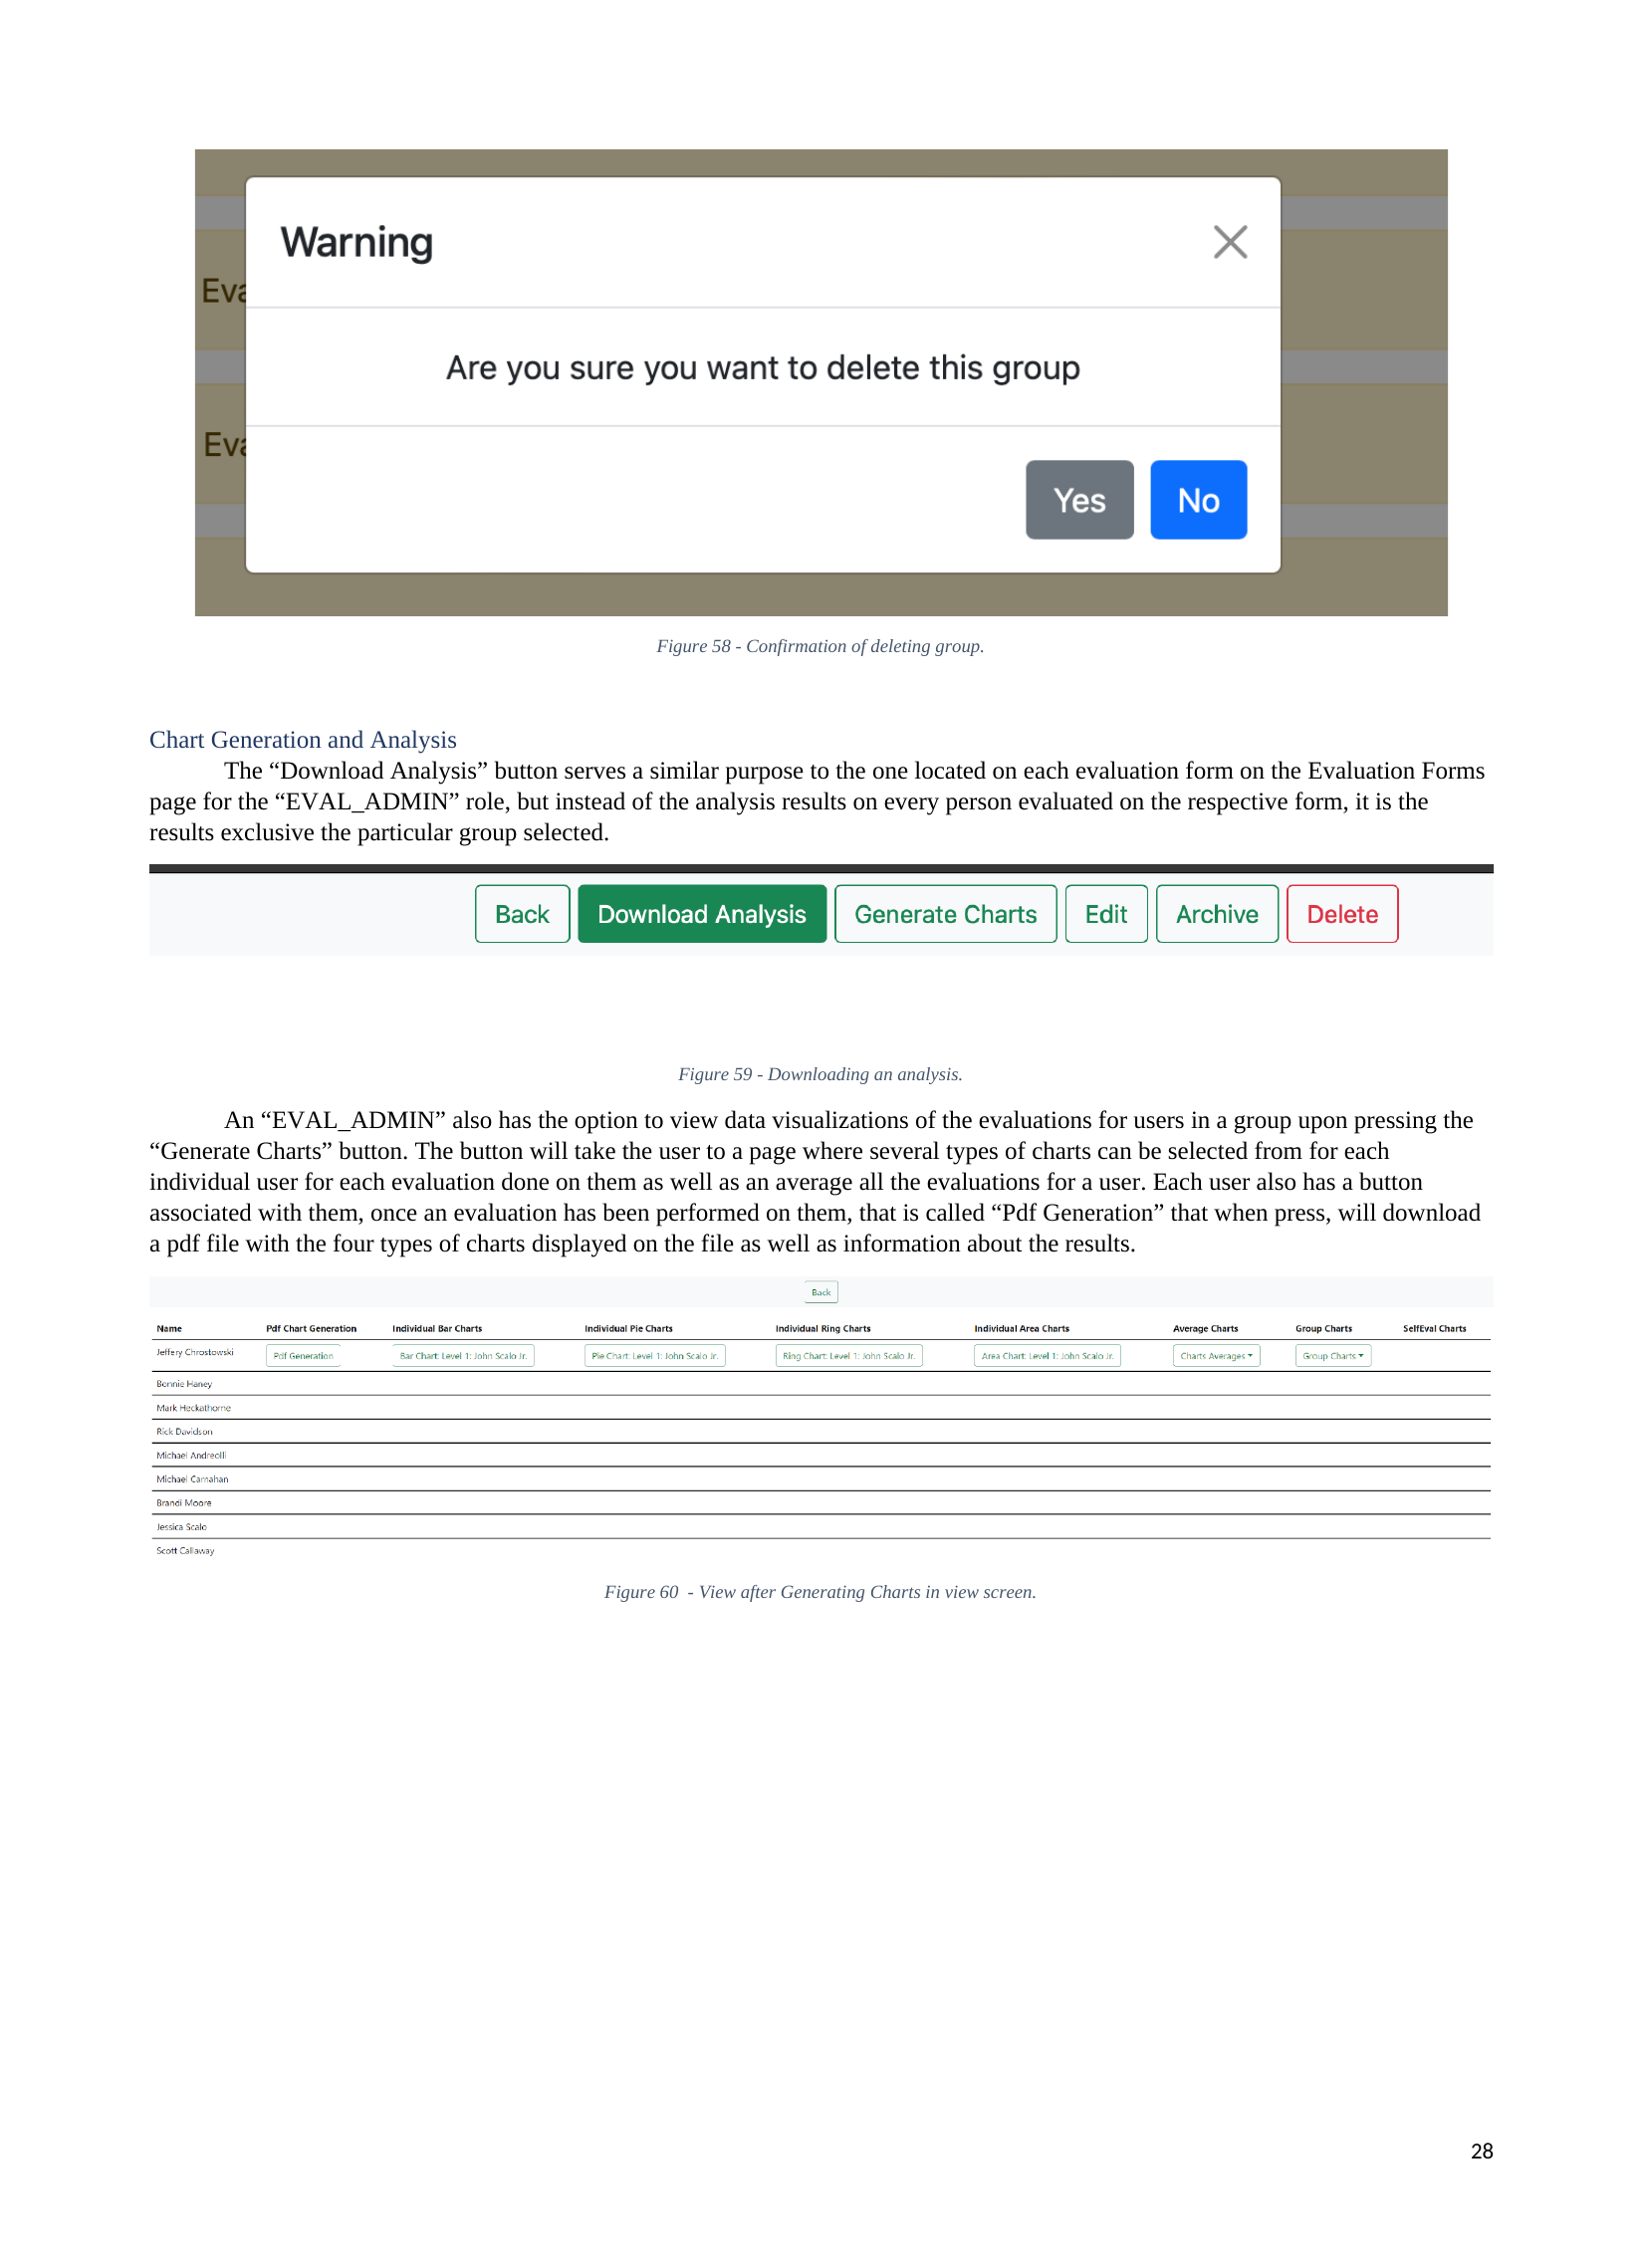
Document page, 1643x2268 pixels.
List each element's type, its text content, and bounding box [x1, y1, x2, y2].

subtitle Chart Generation and Analysis [149, 725, 1494, 753]
text Figure 59 - Downloading an analysis. [149, 1063, 1494, 1084]
text Figure 60 - View after Generating Charts in view screen. [149, 1581, 1494, 1602]
picture [194, 149, 1449, 616]
text An “EVAL_ADMIN” also has the option to view data visualizations of the evaluations for users in a group upon pressing the “Generate Charts” button. The button will take the user to a page where several types of charts can be selected from for each individual user for each evaluation done on them as well as an average all the evaluations for a user. Each user also has a button associated with them, once an evaluation has been performed on them, that is called “Pdf Generation” that when press, will download a pdf file with the four types of charts displayed on the file as well as information about the results. [149, 1105, 1494, 1257]
text Figure 58 - Confirmation of deleting group. [149, 635, 1494, 656]
picture [149, 864, 1494, 1044]
text The “Download Analysis” button serves a similar purpose to the one located on each evaluation form on the Evaluation Forms page for the “EVAL_ADMIN” role, but instead of the analysis results on every person evaluated on the respective form, it is the results exclusive the particular group selected. [149, 756, 1494, 845]
picture [149, 1276, 1494, 1562]
